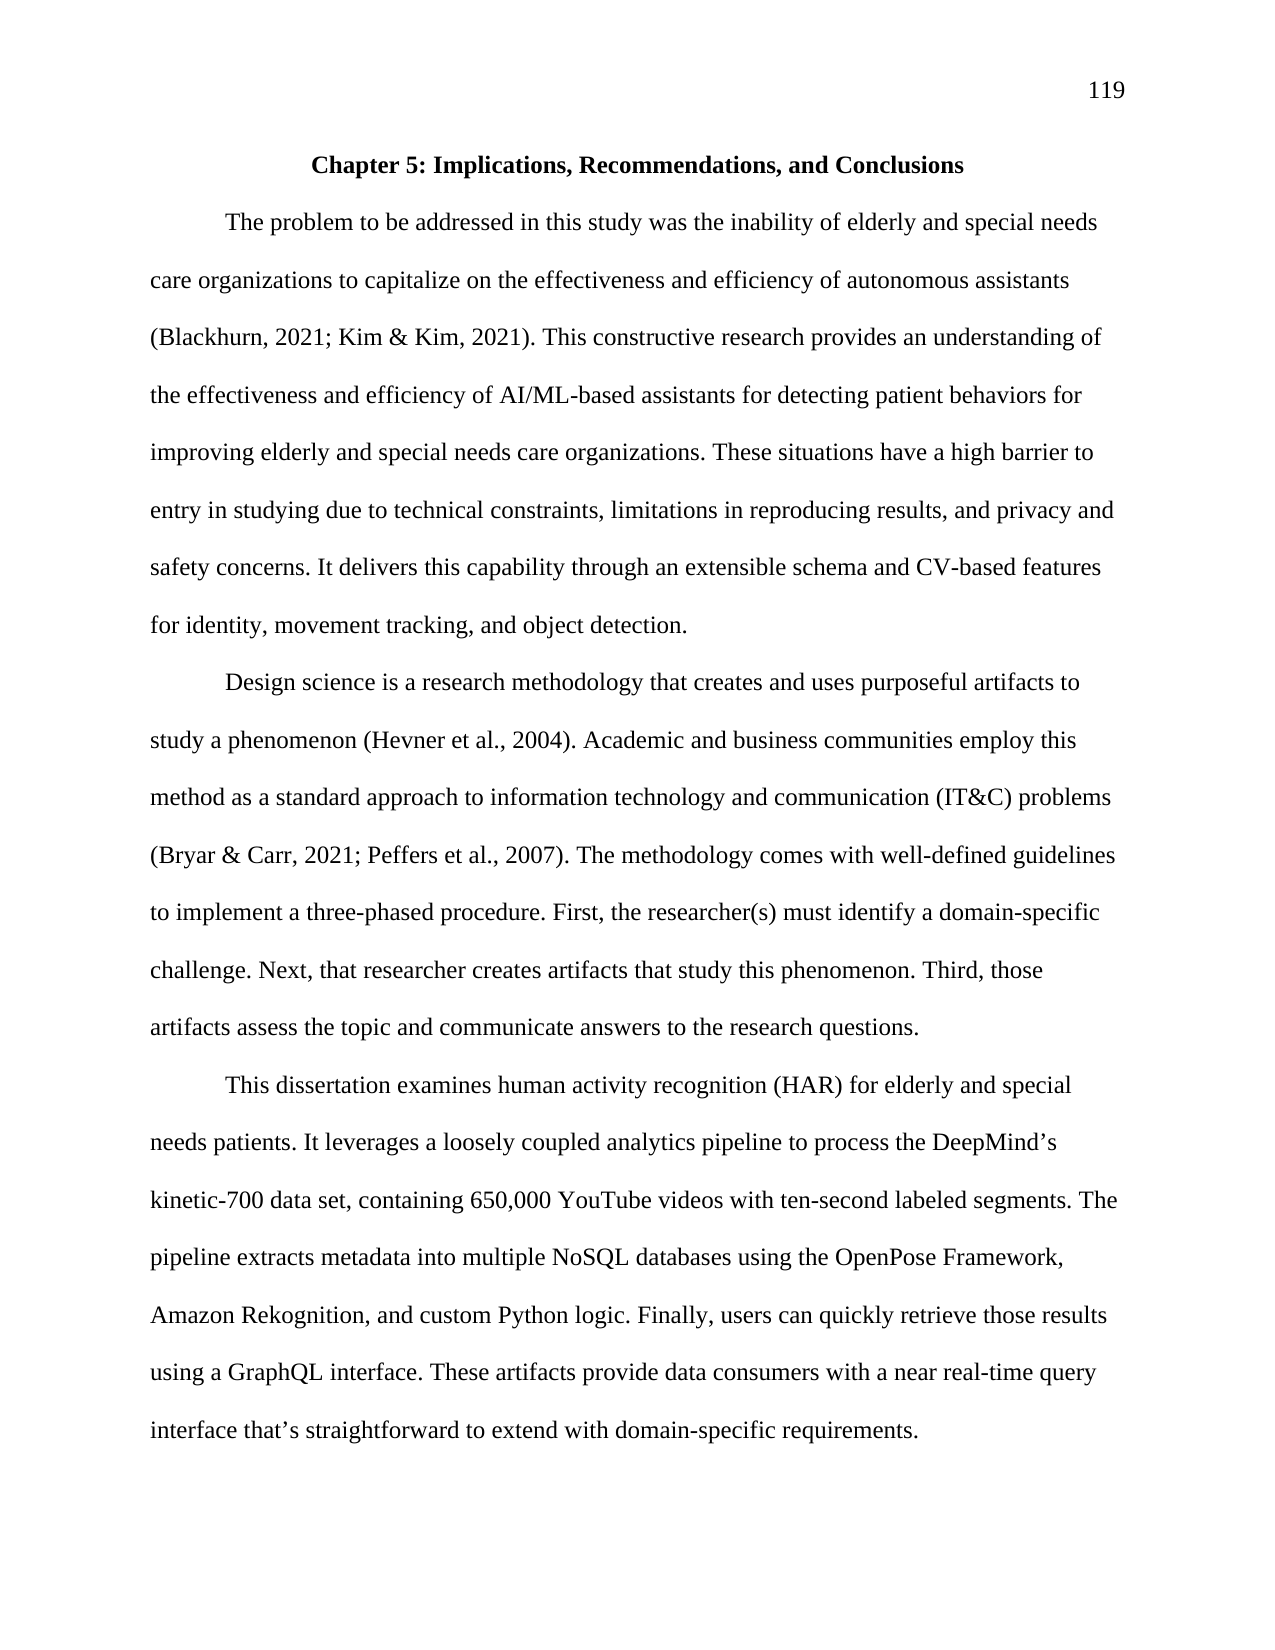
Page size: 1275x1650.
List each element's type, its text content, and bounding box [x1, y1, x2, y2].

text The problem to be addressed in this study was the inability of elderly and special needs care organizations to capitalize on the effectiveness and efficiency of autonomous assistants (Blackhurn, 2021; Kim & Kim, 2021). This constructive research provides an understanding of the effectiveness and efficiency of AI/ML-based assistants for detecting patient behaviors for improving elderly and special needs care organizations. These situations have a high barrier to entry in studying due to technical constraints, limitations in reproducing results, and privacy and safety concerns. It delivers this capability through an extensible schema and CV-based features for identity, movement tracking, and object detection. [150, 207, 1125, 639]
text Design science is a research methodology that creates and uses purposeful artifacts to study a phenomenon (Hevner et al., 2004). Academic and business communities employ this method as a standard approach to information technology and communication (IT&C) problems (Bryar & Carr, 2021; Peffers et al., 2007). The methodology comes with well-defined guidelines to implement a three-phased procedure. First, the researcher(s) must identify a domain-specific challenge. Next, that researcher creates artifacts that study this phenomenon. Third, those artifacts assess the topic and communicate answers to the research questions. [150, 667, 1125, 1041]
text This dissertation examines human activity recognition (HAR) for elderly and special needs patients. It leverages a loosely coupled analytics pipeline to process the DeepMind’s kinetic-700 data set, containing 650,000 YouTube videos with ten-second labeled segments. The pipeline extracts metadata into multiple NoSQL databases using the OpenPose Framework, Amazon Rekognition, and custom Python logic. Finally, users can quickly retrieve those results using a GraphQL interface. These artifacts provide data consumers with a near real-time query interface that’s straightforward to extend with domain-specific requirements. [150, 1070, 1125, 1444]
subtitle Chapter 5: Implications, Recommendations, and Conclusions [150, 150, 1125, 179]
